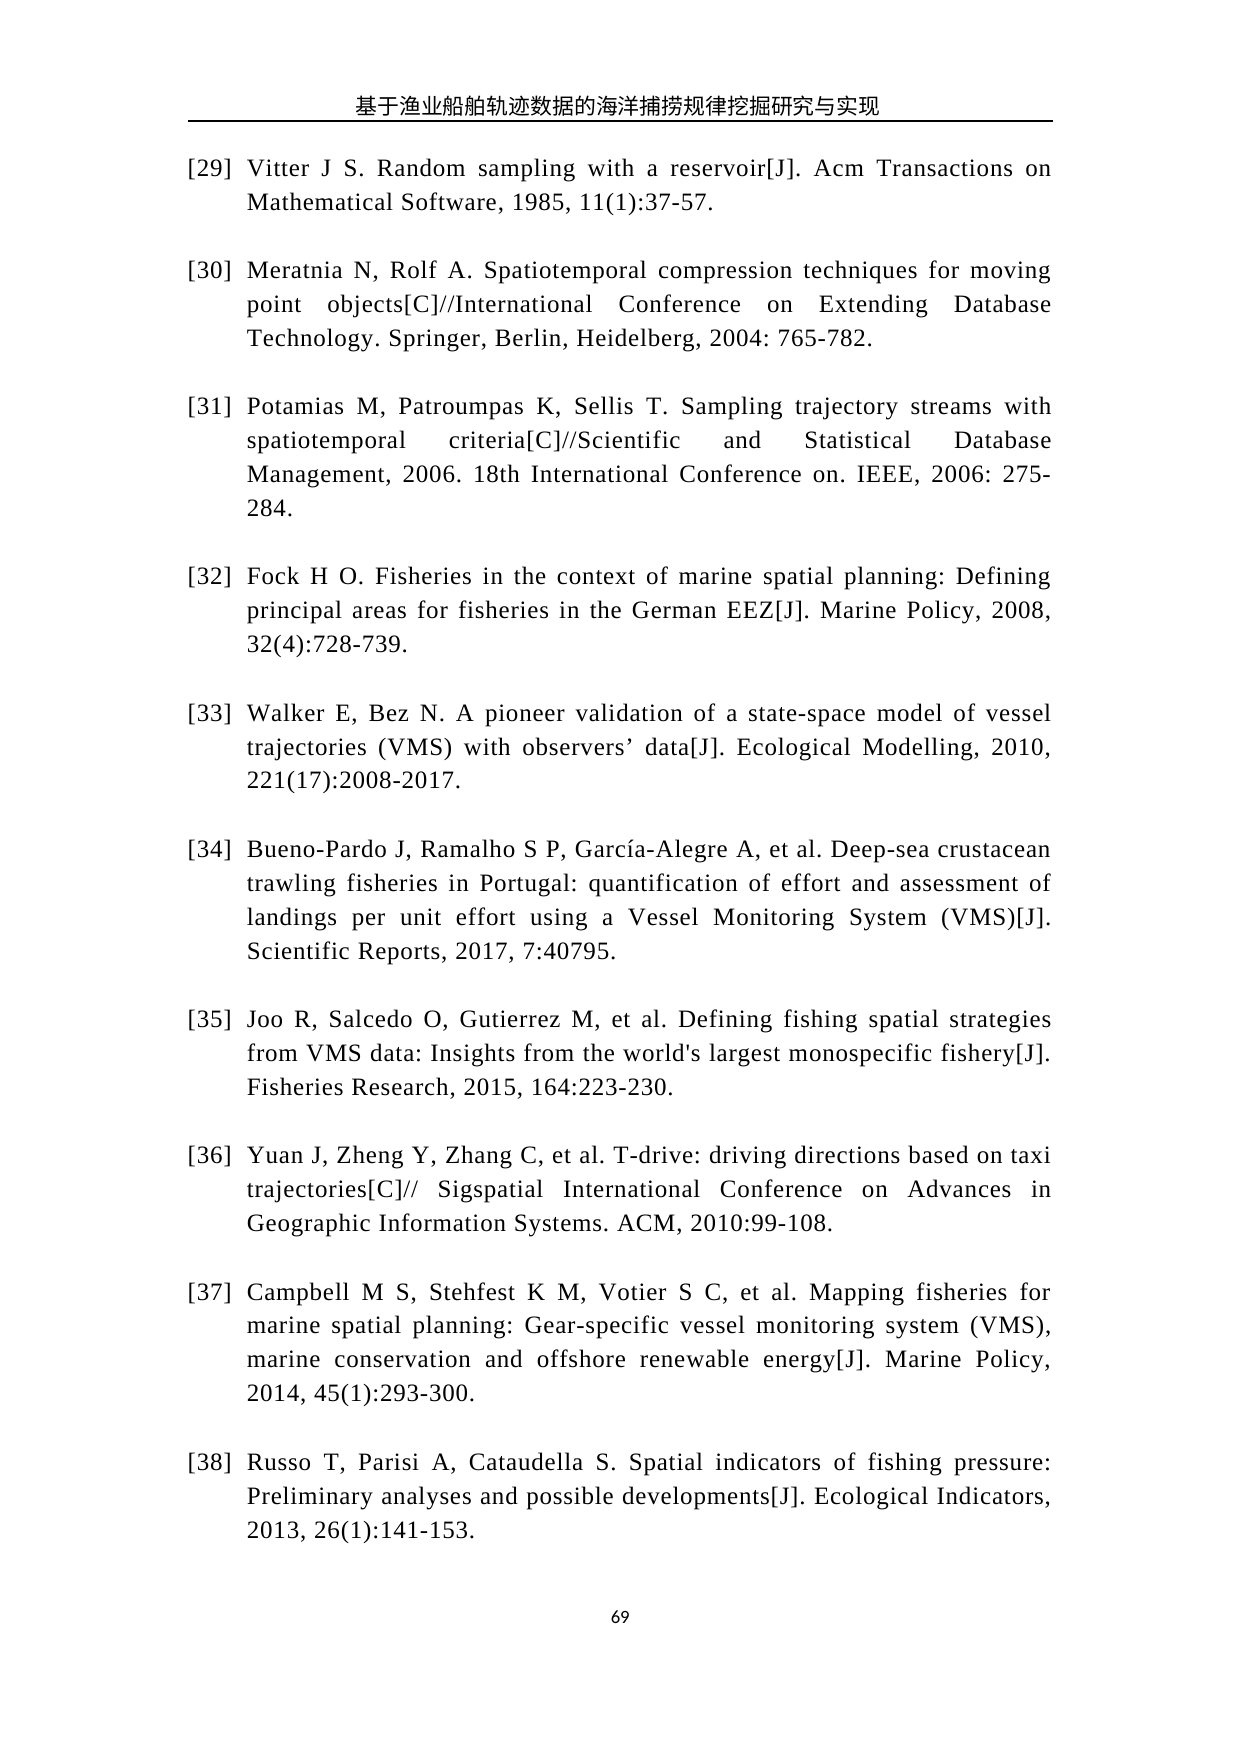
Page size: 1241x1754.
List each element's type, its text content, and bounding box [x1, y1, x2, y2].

list Potamias M, Patroumpas K, Sellis T. Sampling trajectory streams with spatiotemporal criteria[C]//Scientific and Statistical Database Management, 2006. 18th International Conference on. IEEE, 2006: 275-284. [187, 388, 1053, 524]
list Meratnia N, Rolf A. Spatiotemporal compression techniques for moving point objects[C]//International Conference on Extending Database Technology. Springer, Berlin, Heidelberg, 2004: 765-782. [187, 252, 1053, 354]
list Walker E, Bez N. A pioneer validation of a state-space model of vessel trajectories (VMS) with observers’ data[J]. Ecological Modelling, 2010, 221(17):2008-2017. [187, 695, 1053, 797]
list Campbell M S, Stehfest K M, Votier S C, et al. Mapping fisheries for marine spatial planning: Gear-specific vessel monitoring system (VMS), marine conservation and offshore renewable energy[J]. Marine Policy, 2014, 45(1):293-300. [187, 1274, 1053, 1410]
list Russo T, Parisi A, Cataudella S. Spatial indicators of fishing pressure: Preliminary analyses and possible developments[J]. Ecological Indicators, 2013, 26(1):141-153. [187, 1444, 1053, 1546]
list Bueno-Pardo J, Ramalho S P, García-Alegre A, et al. Deep-sea crustacean trawling fisheries in Portugal: quantification of effort and assessment of landings per unit effort using a Vessel Monitoring System (VMS)[J]. Scientific Reports, 2017, 7:40795. [187, 831, 1053, 967]
list Vitter J S. Random sampling with a reservoir[J]. Acm Transactions on Mathematical Software, 1985, 11(1):37-57. [187, 150, 1053, 218]
list Fock H O. Fisheries in the context of marine spatial planning: Defining principal areas for fisheries in the German EEZ[J]. Marine Policy, 2008, 32(4):728-739. [187, 559, 1053, 661]
list Yuan J, Zheng Y, Zhang C, et al. T-drive: driving directions based on taxi trajectories[C]// Sigspatial International Conference on Advances in Geographic Information Systems. ACM, 2010:99-108. [187, 1138, 1053, 1239]
list Joo R, Salcedo O, Gutierrez M, et al. Defining fishing spatial strategies from VMS data: Insights from the world's largest monospecific fishery[J]. Fisheries Research, 2015, 164:223-230. [187, 1001, 1053, 1103]
